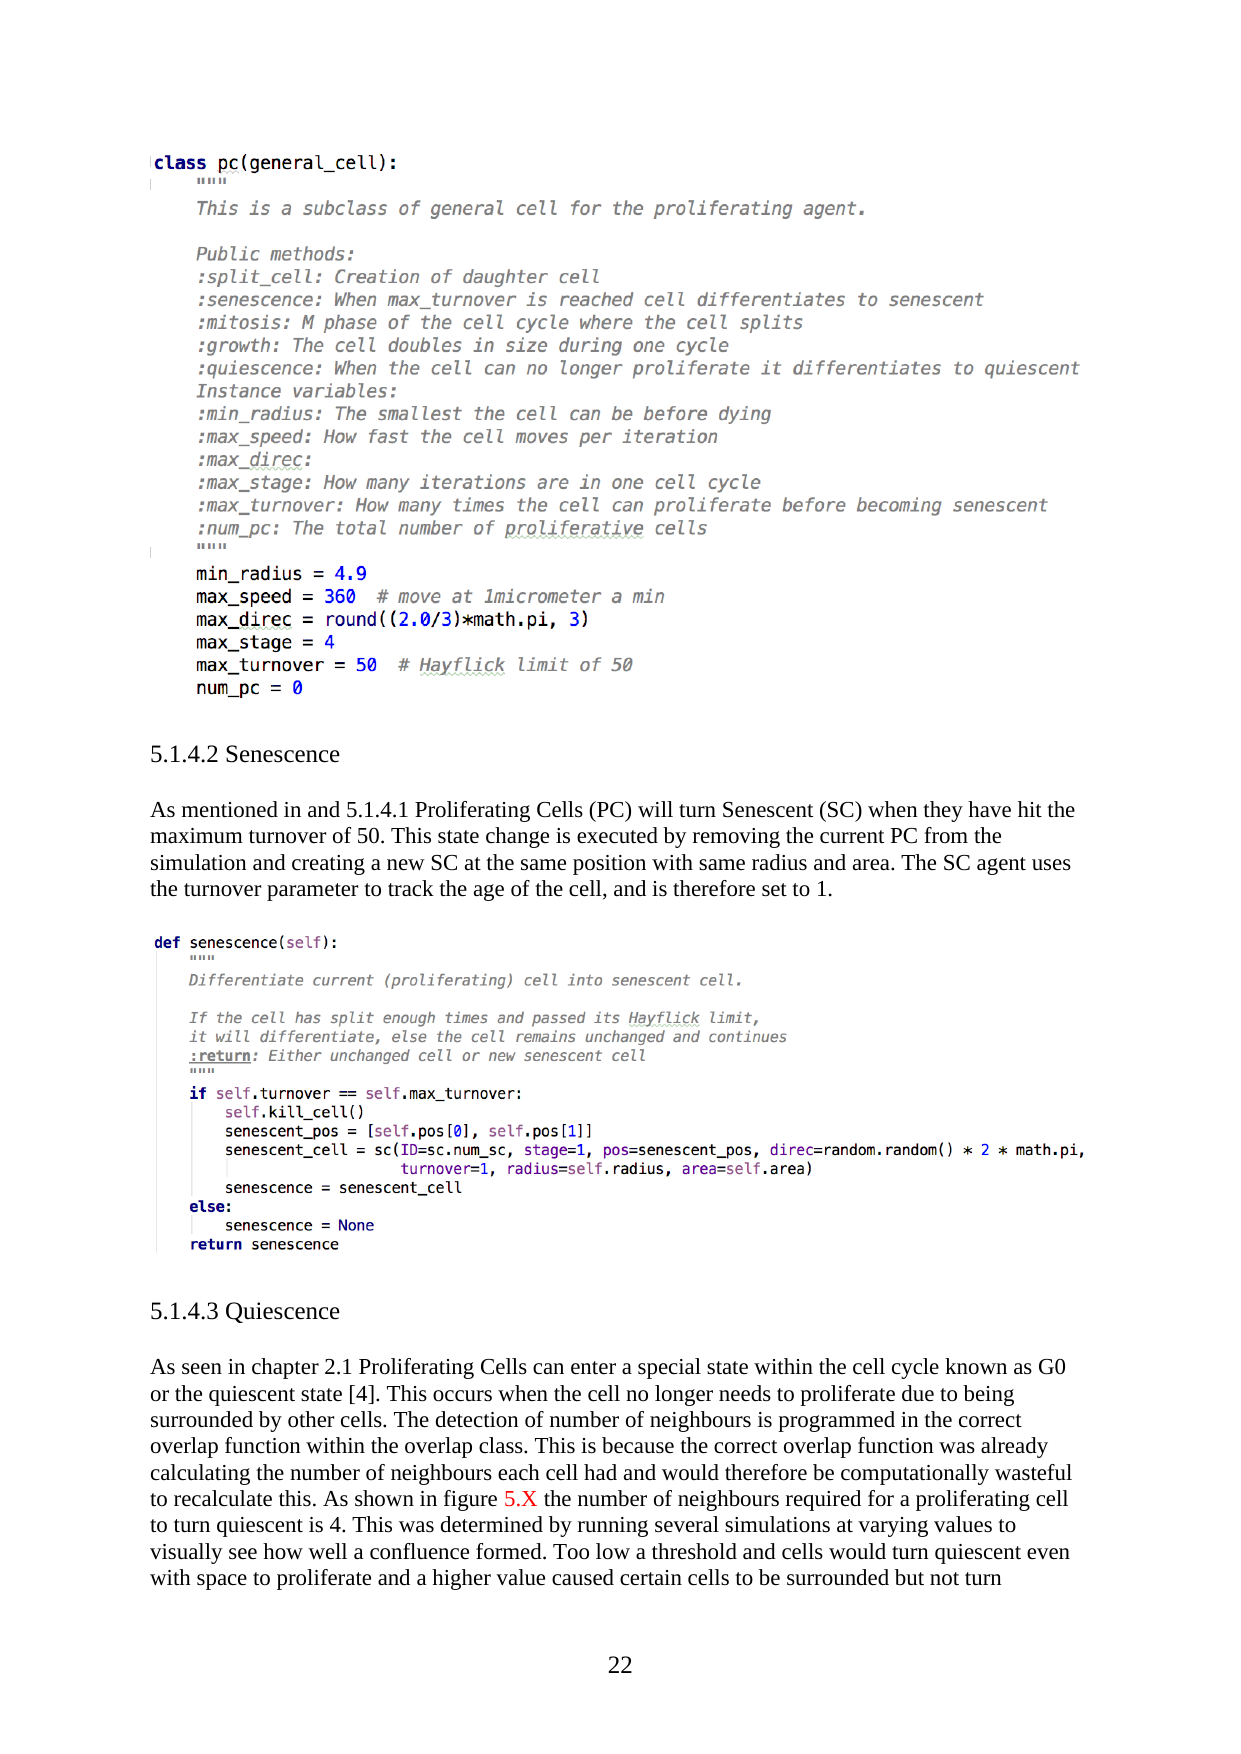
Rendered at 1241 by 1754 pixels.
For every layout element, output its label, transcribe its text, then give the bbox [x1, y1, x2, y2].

subtitle 5.1.4.3 Quiescence [150, 1296, 1090, 1325]
subtitle 5.1.4.2 Senescence [150, 739, 1090, 767]
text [150, 1353, 1090, 1591]
picture [150, 150, 1089, 706]
picture [150, 930, 1091, 1263]
text As mentioned in and 5.1.4.1 Proliferating Cells (PC) will turn Senescent (SC) when they have hit the maximum turnover of 50. This state change is executed by removing the current PC from the simulation and creating a new SC at the same position with same radius and area. The SC agent uses the turnover parameter to track the age of the cell, and is therefore set to 1. [150, 796, 1090, 902]
